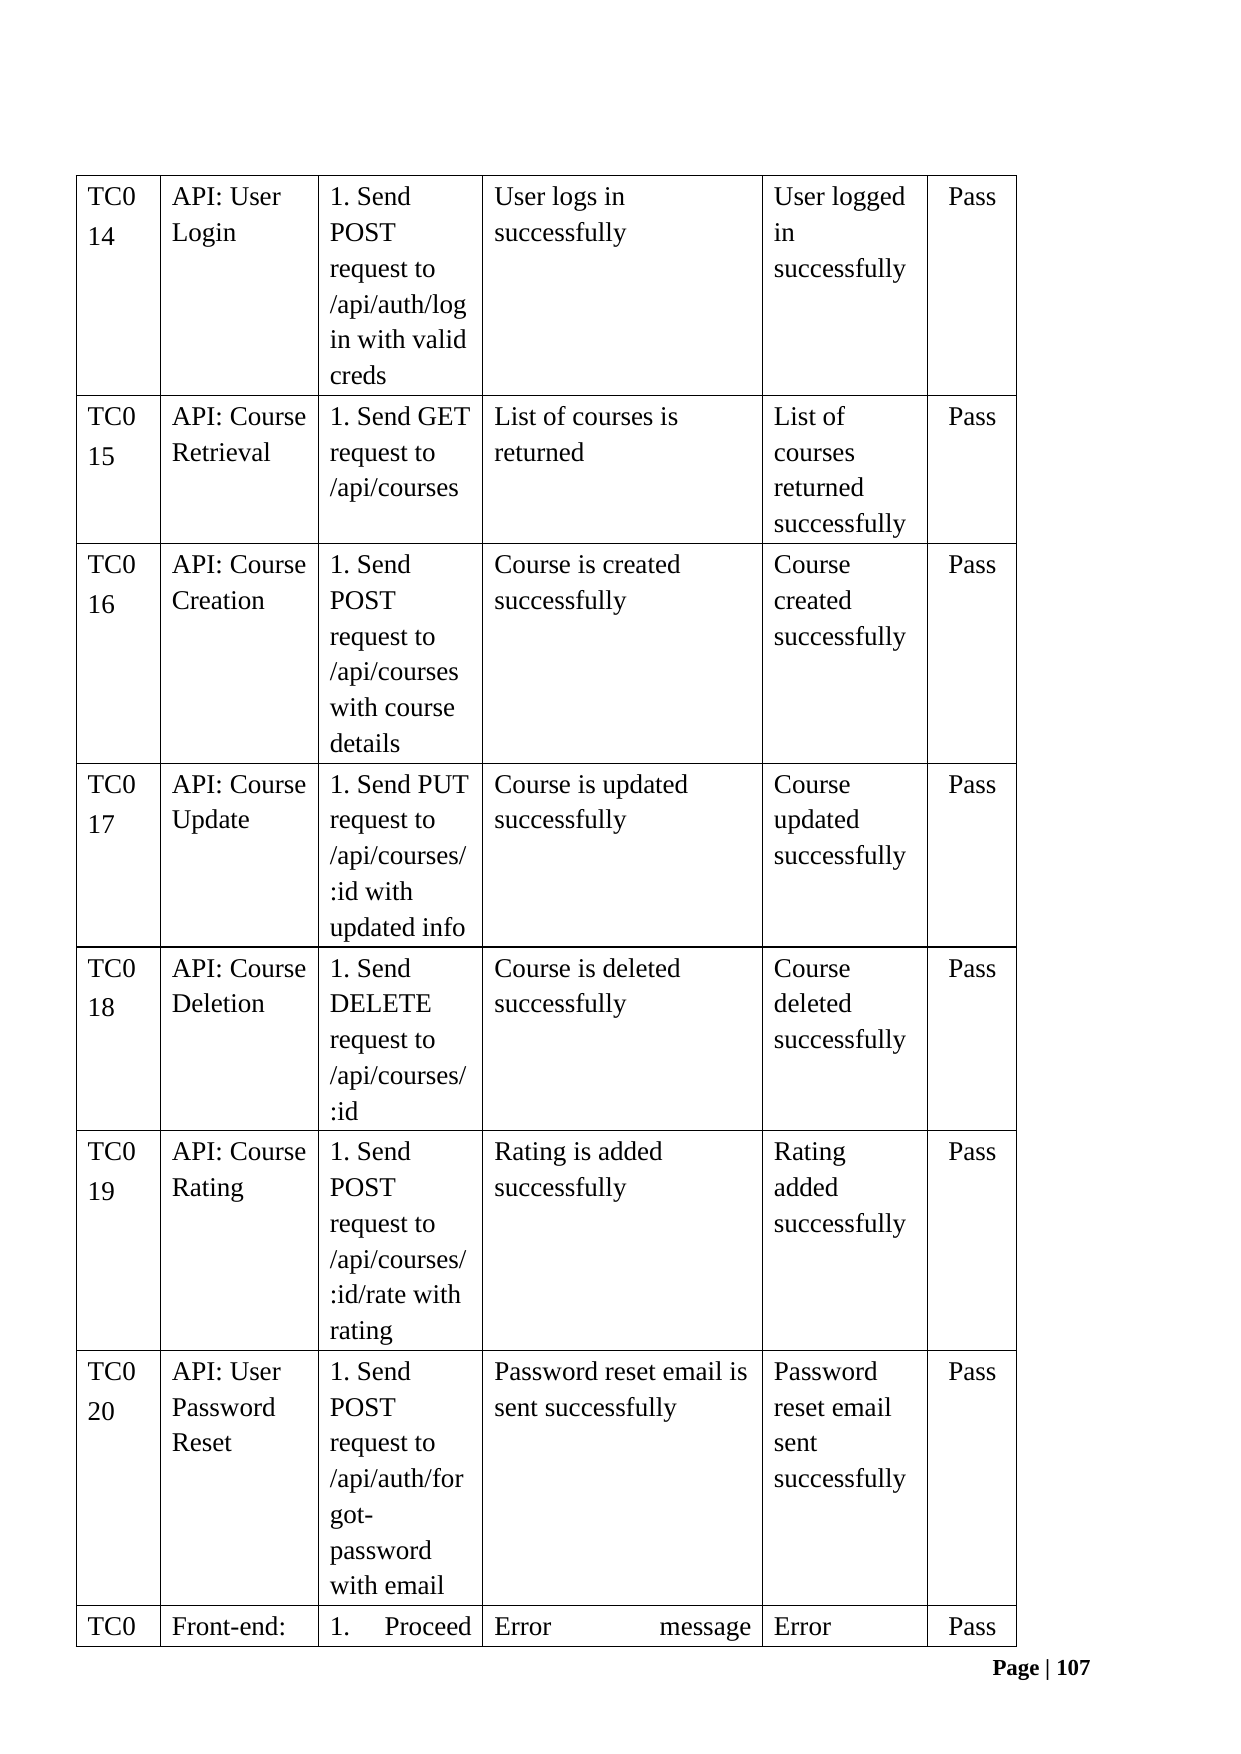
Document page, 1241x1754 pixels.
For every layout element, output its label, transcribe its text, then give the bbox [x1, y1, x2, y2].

table_cell Pass [928, 1606, 1016, 1646]
table_cell 1. Send GET request to /api/courses [319, 396, 482, 543]
table_cell Pass [928, 396, 1016, 543]
table_cell Rating added successfully [763, 1131, 927, 1350]
table_cell List of courses returned successfully [763, 396, 927, 543]
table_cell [483, 1606, 762, 1646]
table_cell 1. Send POST request to /api/auth/login with valid creds [319, 176, 482, 395]
table_cell Pass [928, 1351, 1016, 1605]
table_cell API: Course Creation [161, 544, 318, 763]
table_cell API: Course Rating [161, 1131, 318, 1350]
table_cell 1. Send POST request to /api/auth/forgot-password with email [319, 1351, 482, 1605]
table_cell 1. Send DELETE request to /api/courses/:id [319, 948, 482, 1130]
table_cell Rating is added successfully [483, 1131, 762, 1350]
table_cell API: Course Deletion [161, 948, 318, 1130]
table_cell Pass [928, 544, 1016, 763]
table_cell Course updated successfully [763, 764, 927, 946]
table_cell Course is updated successfully [483, 764, 762, 946]
table_cell Course is deleted successfully [483, 948, 762, 1130]
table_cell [161, 1606, 318, 1646]
table_cell User logged in successfully [763, 176, 927, 395]
table_cell TC0 14 [77, 176, 160, 395]
table_cell User logs in successfully [483, 176, 762, 395]
table_cell TC0 21 [77, 1606, 160, 1646]
table_cell Course created successfully [763, 544, 927, 763]
table_cell Course deleted successfully [763, 948, 927, 1130]
table_cell API: User Password Reset [161, 1351, 318, 1605]
table_cell 1. Send PUT request to /api/courses/:id with updated info [319, 764, 482, 946]
table_cell API: User Login [161, 176, 318, 395]
table_cell Pass [928, 176, 1016, 395]
table_cell 1. Send POST request to /api/courses with course details [319, 544, 482, 763]
table_cell TC0 20 [77, 1351, 160, 1605]
table_cell TC0 17 [77, 764, 160, 946]
table_cell API: Course Update [161, 764, 318, 946]
table_cell TC0 19 [77, 1131, 160, 1350]
table_cell API: Course Retrieval [161, 396, 318, 543]
table_cell 1. Send POST request to /api/courses/:id/rate with rating [319, 1131, 482, 1350]
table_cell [763, 1606, 927, 1646]
table_cell Pass [928, 948, 1016, 1130]
table_cell Course is created successfully [483, 544, 762, 763]
table_cell List of courses is returned [483, 396, 762, 543]
table_cell TC0 16 [77, 544, 160, 763]
table_cell Password reset email is sent successfully [483, 1351, 762, 1605]
table_cell TC0 18 [77, 948, 160, 1130]
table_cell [319, 1606, 482, 1646]
table_cell Password reset email sent successfully [763, 1351, 927, 1605]
table_cell Pass [928, 764, 1016, 946]
table_cell TC0 15 [77, 396, 160, 543]
table_cell Pass [928, 1131, 1016, 1350]
